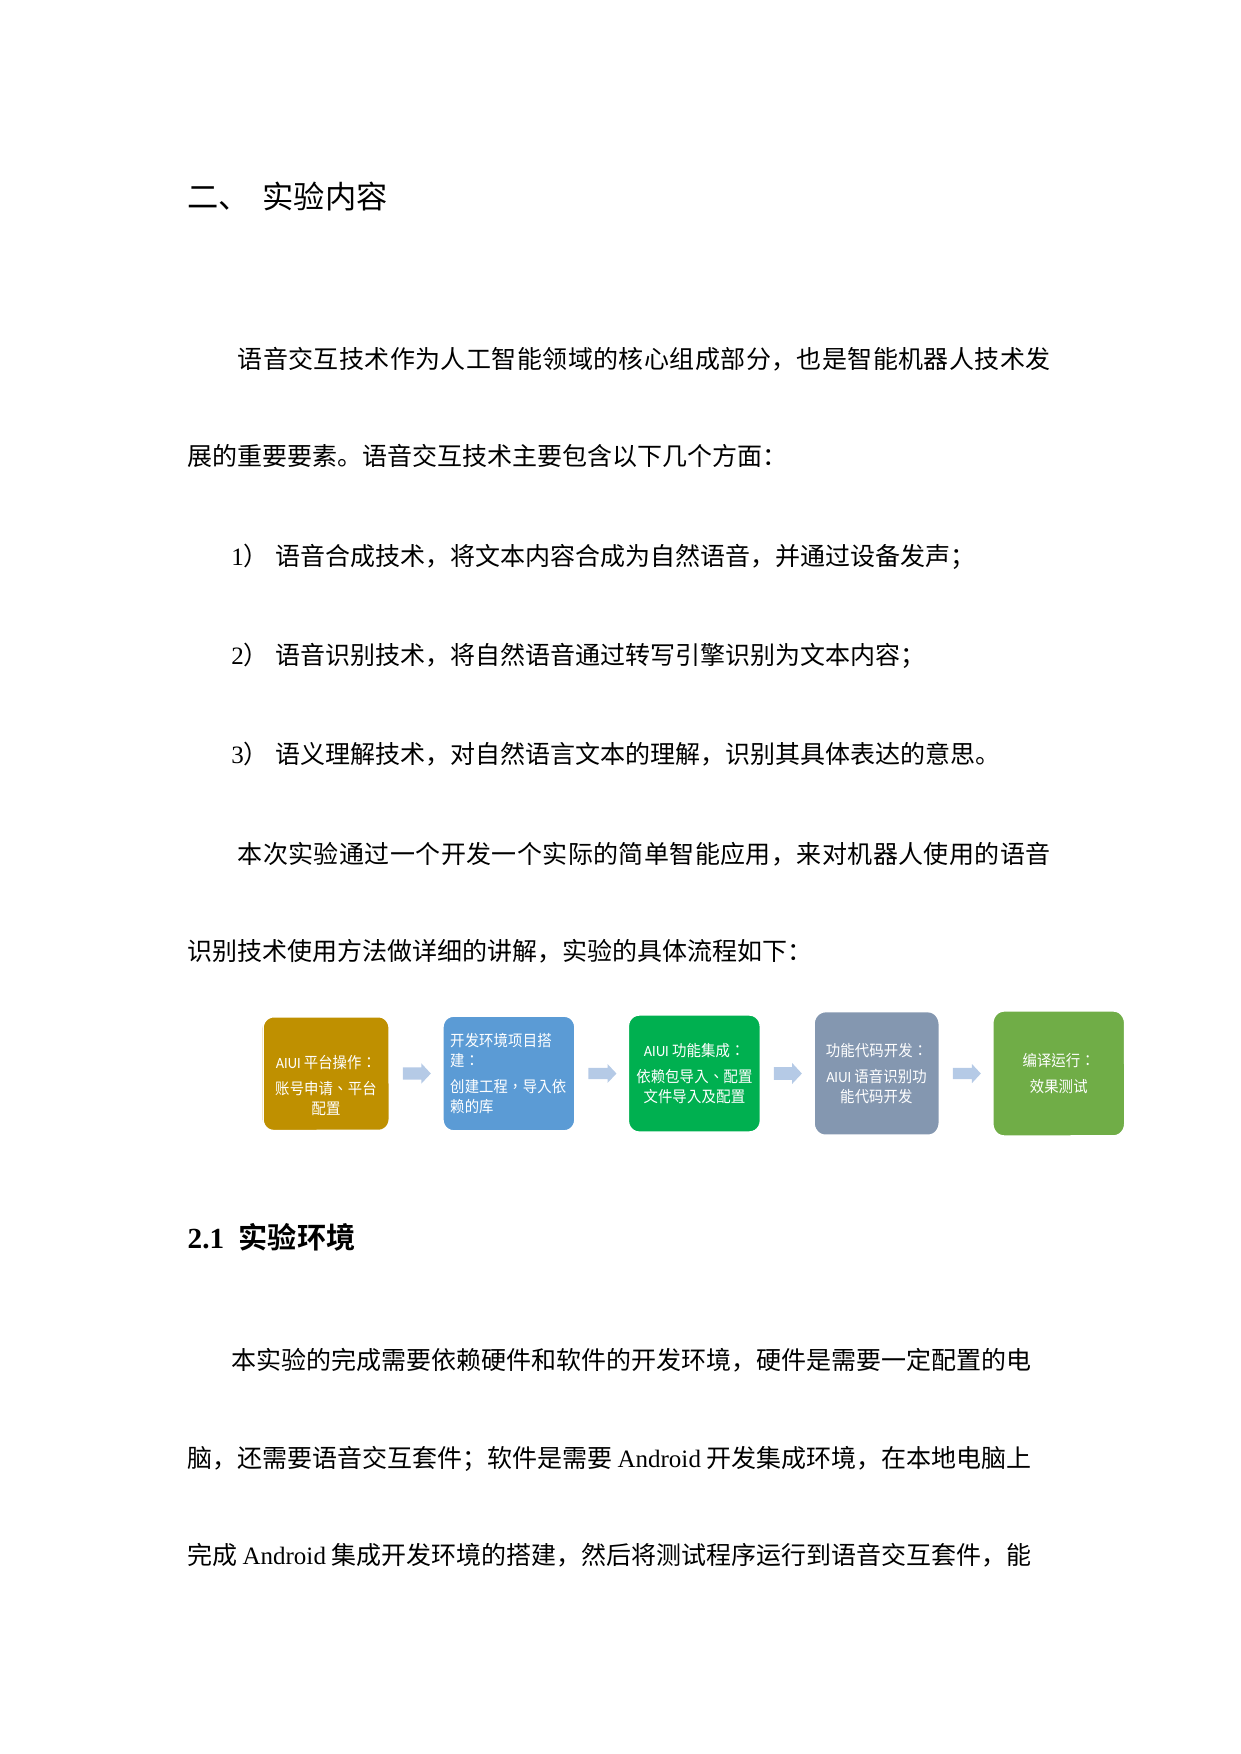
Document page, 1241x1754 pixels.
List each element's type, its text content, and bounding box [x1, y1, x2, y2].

subtitle 2.1 实验环境 [187, 1203, 1053, 1268]
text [187, 1326, 1053, 1586]
text 语音交互技术作为人工智能领域的核心组成部分，也是智能机器人技术发展的重要要素。语音交互技术主要包含以下几个方面： [187, 325, 1053, 487]
list 语音合成技术，将文本内容合成为自然语音，并通过设备发声； [231, 522, 1053, 587]
text 本次实验通过一个开发一个实际的简单智能应用，来对机器人使用的语音识别技术使用方法做详细的讲解，实验的具体流程如下： [187, 820, 1053, 982]
list 语音识别技术，将自然语音通过转写引擎识别为文本内容； [231, 621, 1053, 686]
list 语义理解技术，对自然语言文本的理解，识别其具体表达的意思。 [231, 721, 1053, 786]
subtitle 实验内容 [187, 162, 1053, 227]
